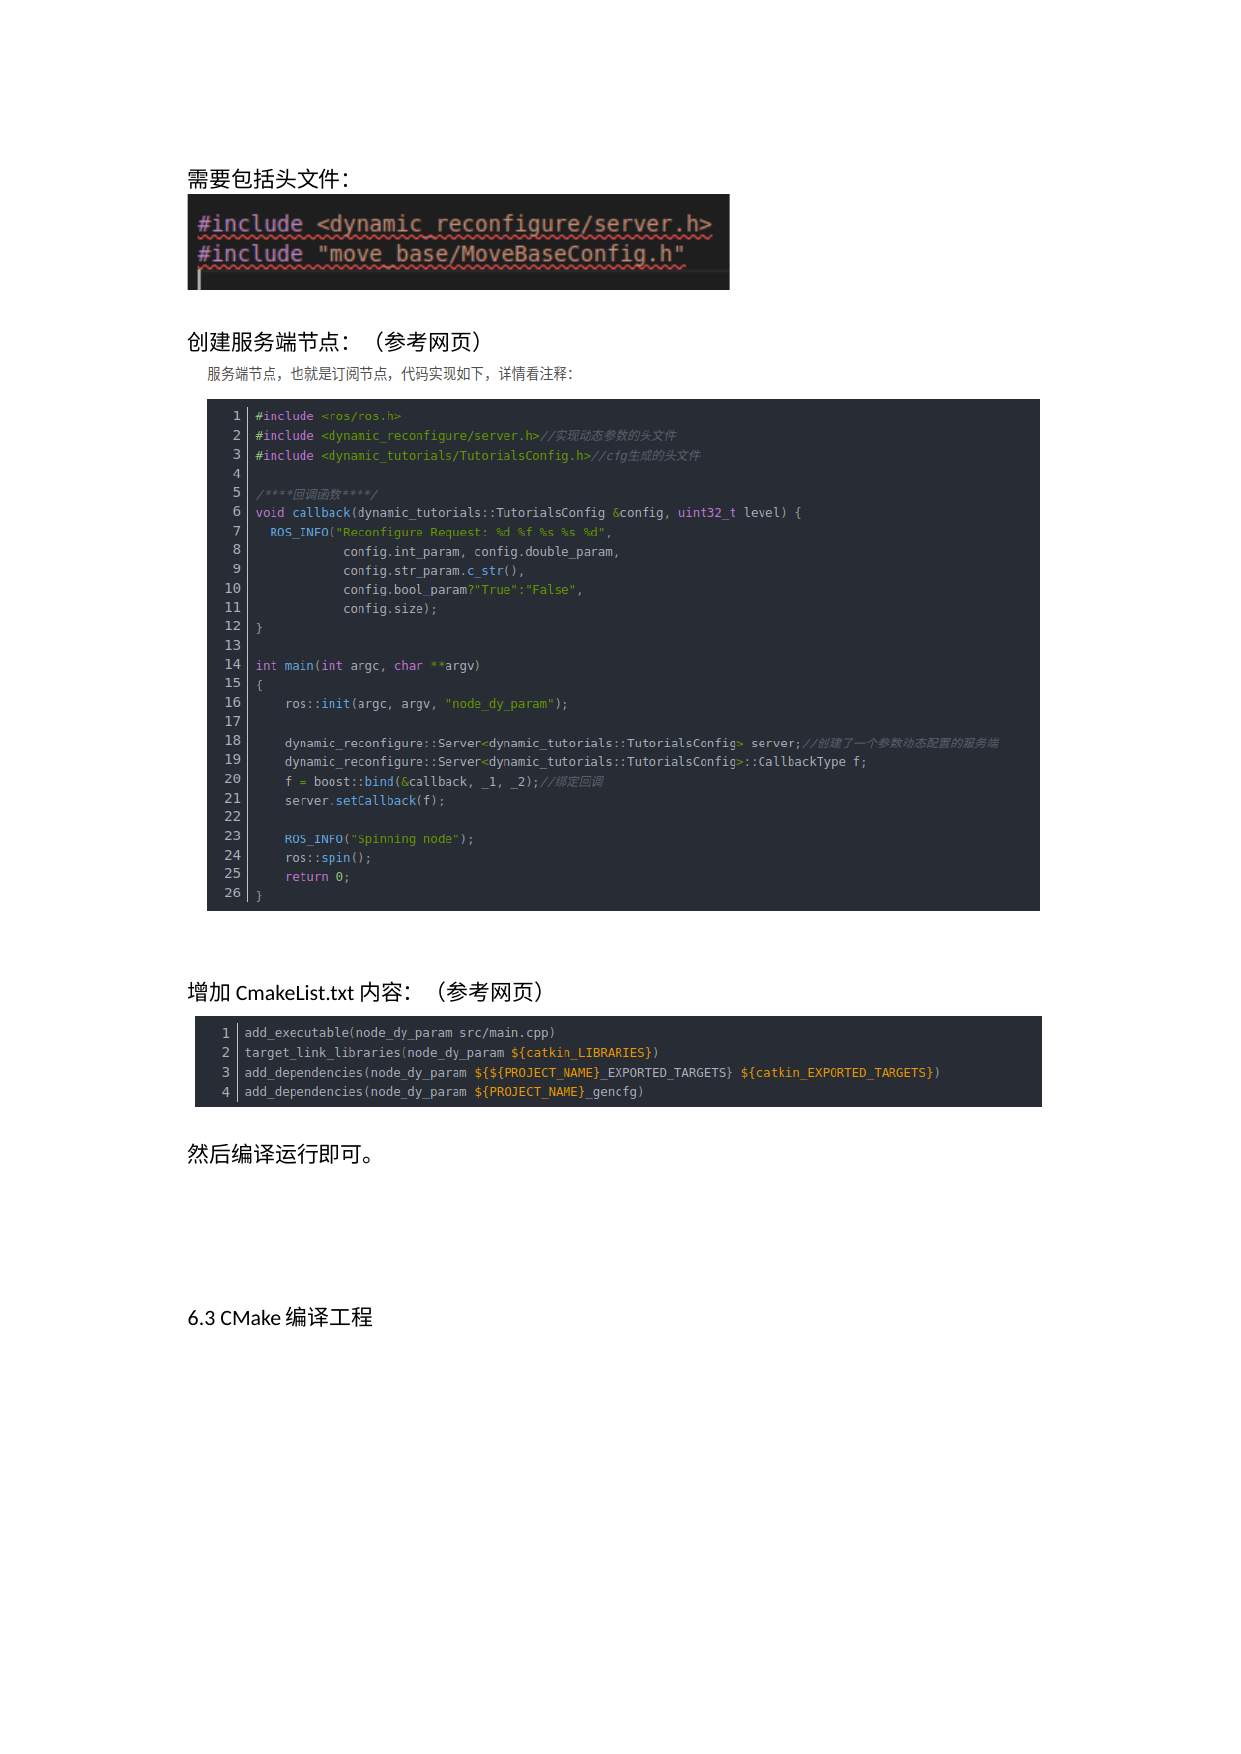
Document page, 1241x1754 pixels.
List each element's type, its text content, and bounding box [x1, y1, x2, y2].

list 创建服务端节点：（参考网页） [187, 324, 1053, 357]
list 需要包括头文件： [187, 162, 1053, 194]
picture [187, 357, 1052, 926]
picture [187, 194, 730, 290]
picture [187, 1007, 1052, 1116]
text 增加CmakeList.txt内容：（参考网页） [187, 974, 1053, 1007]
text 6.3 CMake编译工程 [187, 1299, 1053, 1332]
text 然后编译运行即可。 [187, 1137, 1053, 1169]
